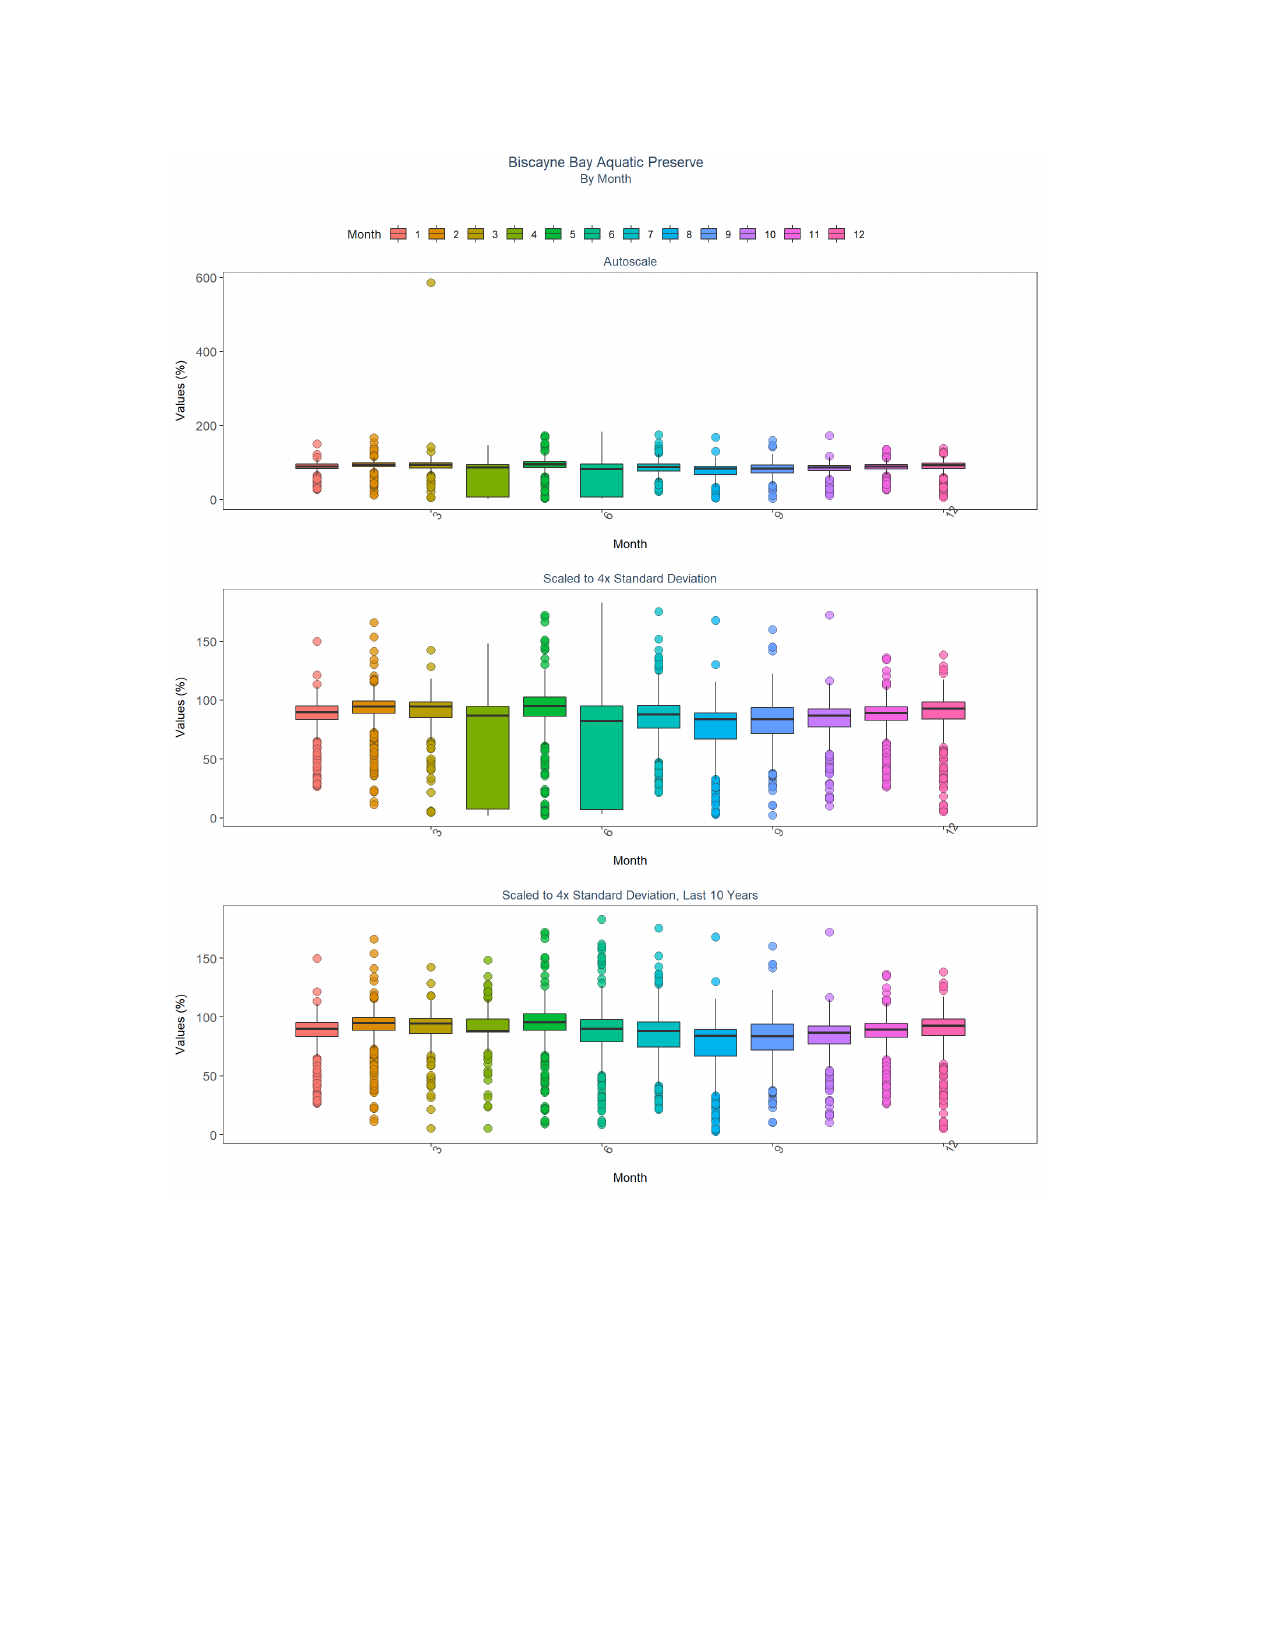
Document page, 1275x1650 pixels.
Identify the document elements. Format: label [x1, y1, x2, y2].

picture [168, 150, 1044, 1200]
